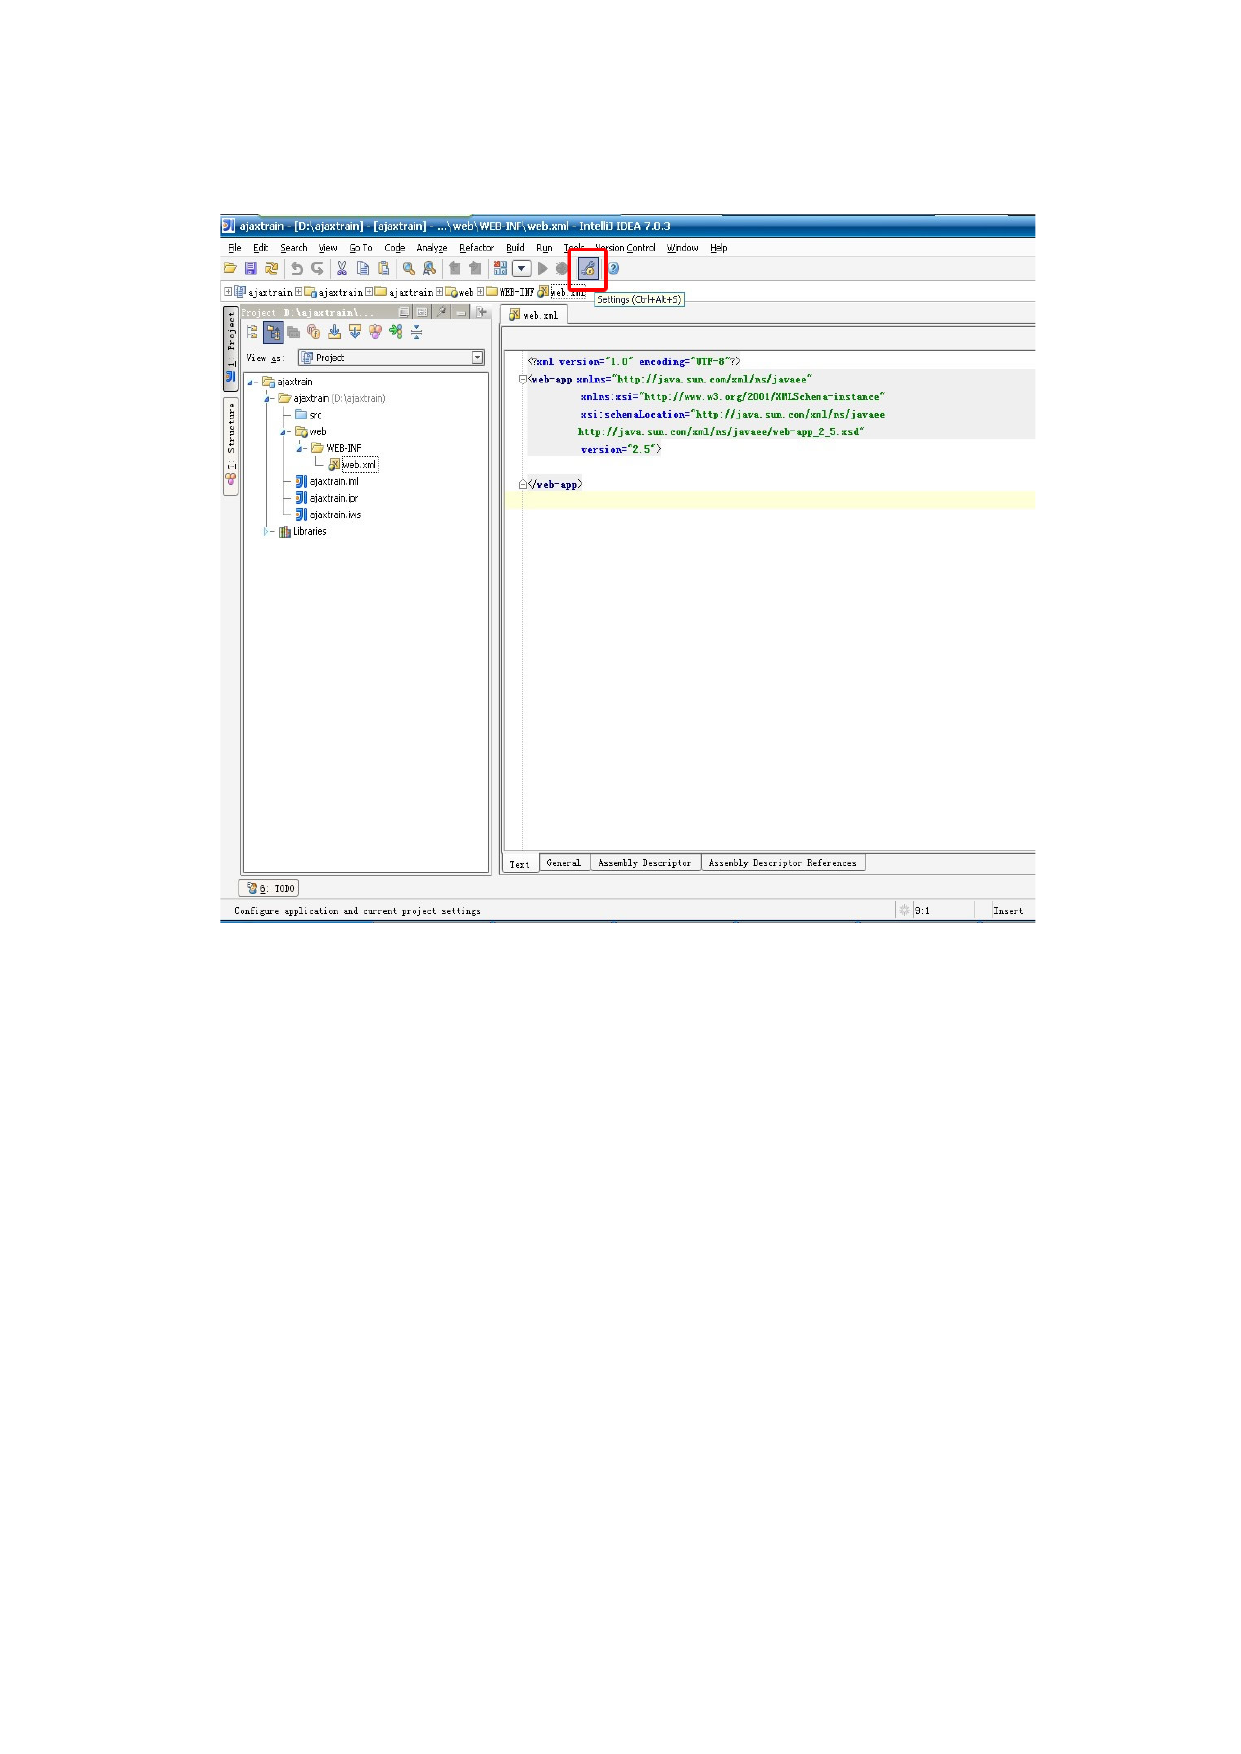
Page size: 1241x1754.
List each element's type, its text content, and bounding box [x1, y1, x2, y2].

table_cell 一、打开IntelliJ IDEA 7.0.3 并新建一个工程文件： 1、打开Intellij IDEA7.0.3，“File”——>“New Project”： 2、“Next”： 3、更改工程名字和存放路径，如以下例子： 4、“Next”： 5、这一步的操作是关联本机的jdk文件目录（第一次需要做，之后就不需要再设定了），找到自己本机里面的JAVA目录下的JDK的目录（如果找不到自己的JDK目录的，说明没有装JDK，那么可以先装JDK -7或者其他版本，然后再找到自己本地的JDK文件夹。同时再装上JRE -7）。 JDK-7下载：http://jdk7.java.net/download.html JRE-7下载：http://jdk7.java.net/download.html 6、因为我们要开发的是Web项目，所以勾选Web Application。如果全部都不选，则新建一个纯项目工程。 到此为止，就应该新建了一个Web 的项目工程，并自动打开该工程。 二、开发Web项目（以一个例子说明）： 1、打开新建的项目后，把左边的文件夹都展开，然后把Index.jsp文件删除，等一下我们会新建一个Html的文件： 2、双击打开web.xml，可以修改字体的大小，按下下图的设置按钮： 3、我们在这里新建一个自己的样式，并命名，如：myfont： 修改字体样式，比如： 修改字体大小，比如：15 ： 4、设置工程的运行方式： 在此，我们选择以Tomcat Server来打开项目： 进行到这一步的时候，有可能没有安装Tomcat，那么就要先安装Tomcat（如Tomcat 7.0）： Tomcat 7.0下载：http://tomcat.apache.org/download-70.cgi或http://www.skycn.com/soft/58951.html （安装教程http://user.qzone.qq.com/529901956/blog/1270043200） 按下Fix按钮： 5、新建Class文件： 给Class文件一个名字，如：ClassicServer ： 打开刚刚新建的Class文件之后，把预先准备好的代码复制进来（当然也可以自己写代码开发，这里作为一个例子，预先准备好了代码）： ClassicServer代码： 把代码复制进来之后，作为演示，我们在这里先把public class以下的代码选中并且按Ctrl+/(?)键以把这段代码转换为注释： 把public class以上的代码选中并删去： 此时，有一部分代码会变成红色，说明这部分代码运行的时候会出错，于是我们把鼠标光标放在红色的代码上面，按下Alt+Enter，即可自动修复错误代码： 6、新建Html或者Xhtml文件，这里我们新建的是Html文件： 输入Index，不用加后缀，它会自动添加后缀名： 双击打开Index.html，把预先准备好的代码复制输入（作为演示）： Index代码： 切换到web.xml，手工输入以下蓝色区域的内容，注意其中的ClassicServer要对应回Index.html里面的ClassicServer： 7、切换到ClassicServer.java，再次选中public class以下的内容，Ctrl+/(?)把代码恢复会代码模式： 8、再次把鼠标光标放在红色的代码上面，按下Alt+Enter，即可自动修复错误代码： 9、最后把项目部署到Tomcat Server上： 点击绿色三角箭头按钮： 点击Run按钮： 按了Run按钮后，将会自动弹出一个页面显示出我们所做的web项目的内容。 [205, 162, 1035, 971]
picture [220, 214, 1036, 923]
